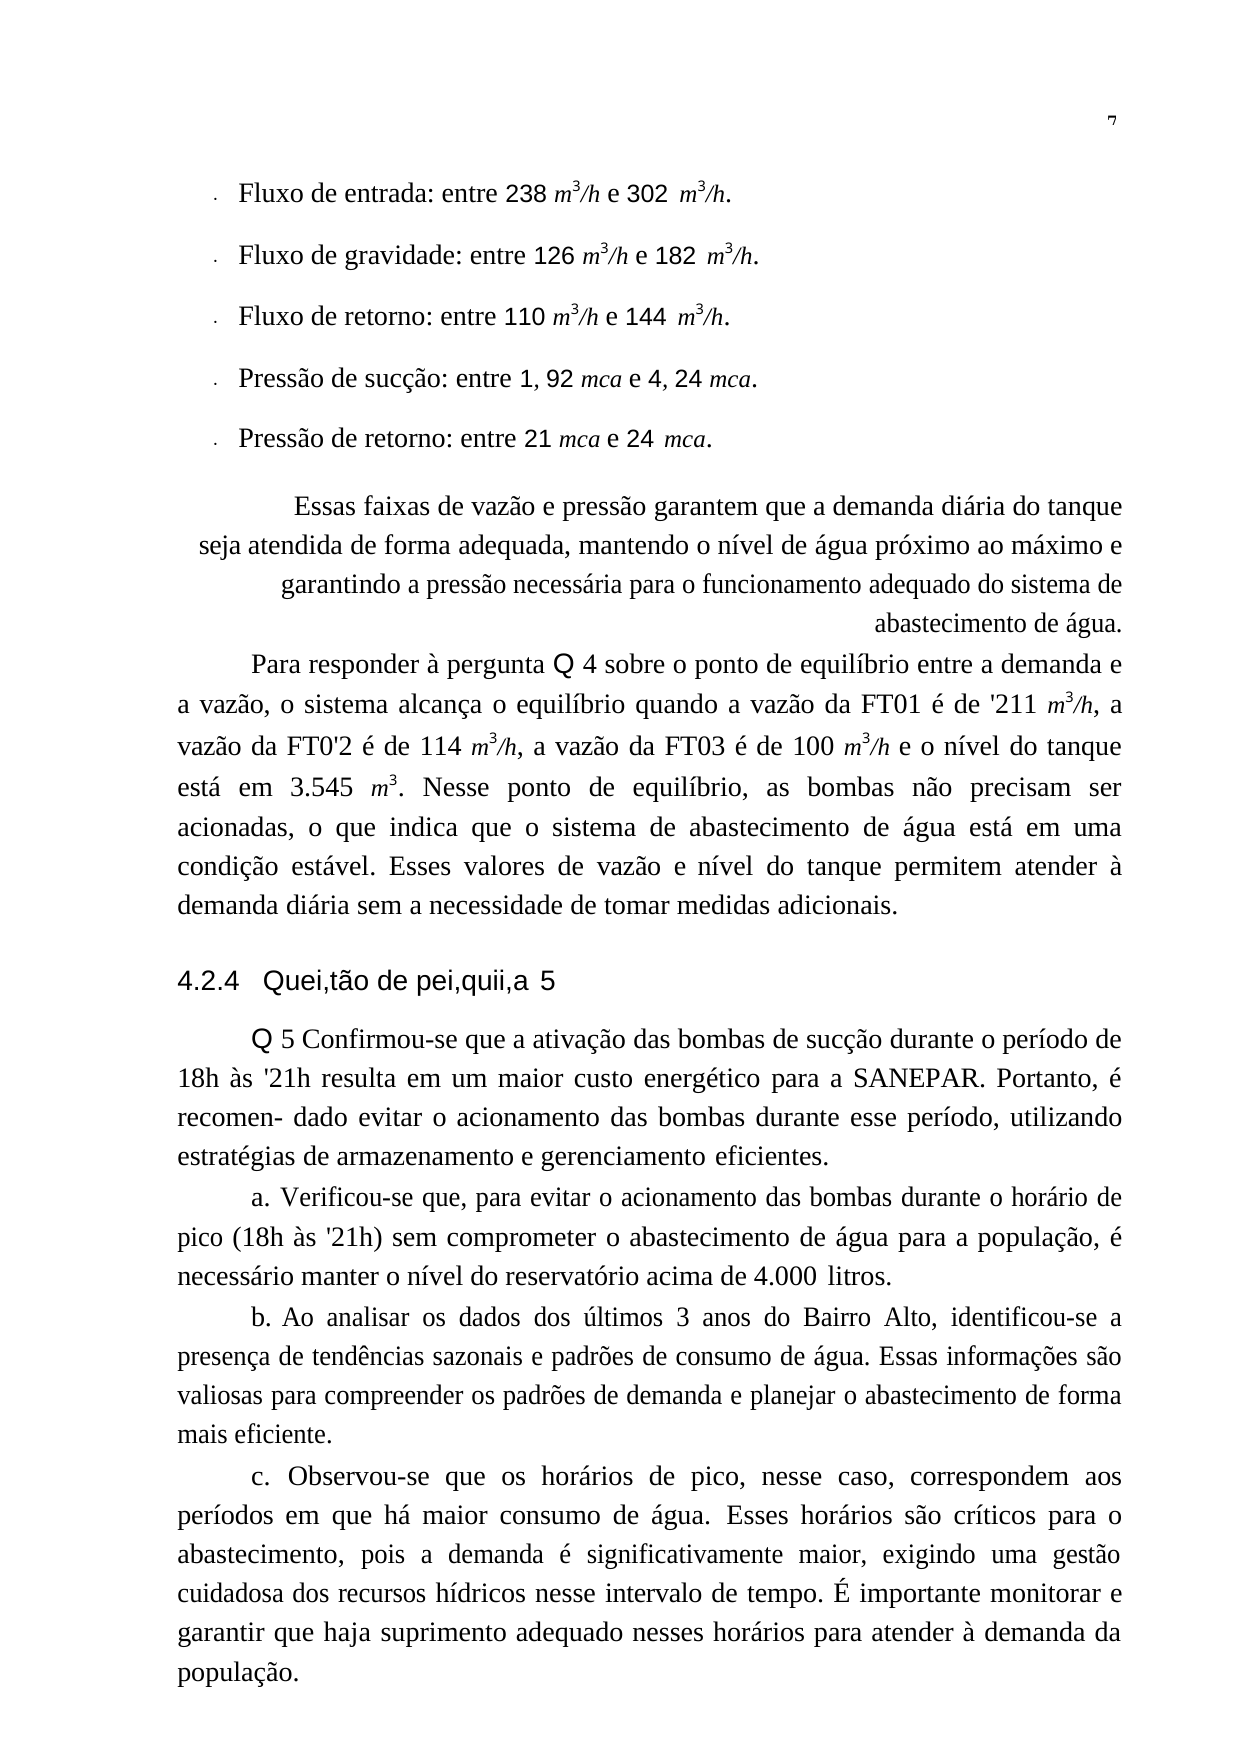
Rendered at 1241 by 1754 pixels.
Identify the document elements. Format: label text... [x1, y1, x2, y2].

list Ao analisar os dados dos últimos 3 anos do Bairro Alto, identificou-se a presença de tendências sazonais e padrões de consumo de água. Essas informações são valiosas para compreender os padrões de demanda e planejar o abastecimento de forma mais eficiente. [177, 1300, 1122, 1450]
text Essas faixas de vazão e pressão garantem que a demanda diária do tanque seja atendida de forma adequada, mantendo o nível de água próximo ao máximo e garantindo a pressão necessária para o funcionamento adequado do sistema de abastecimento de água. [177, 489, 1122, 639]
text Q 5 Confirmou-se que a ativação das bombas de sucção durante o período de 18h às '21h resulta em um maior custo energético para a SANEPAR. Portanto, é recomen- dado evitar o acionamento das bombas durante esse período, utilizando estratégias de armazenamento e gerenciamento eficientes. [177, 1022, 1122, 1172]
list Pressão de retorno: entre 21 mca e 24 mca. [213, 421, 1240, 453]
list Fluxo de gravidade: entre 126 m3/h e 182 m3/h. [213, 237, 1240, 271]
list Fluxo de entrada: entre 238 m3/h e 302 m3/h. [214, 176, 1240, 210]
list Fluxo de retorno: entre 110 m3/h e 144 m3/h. [213, 299, 1240, 333]
list Pressão de sucção: entre 1, 92 mca e 4, 24 mca. [213, 361, 1240, 393]
list Quei,tão de pei,quii,a 5 [177, 964, 1240, 997]
text Para responder à pergunta Q 4 sobre o ponto de equilíbrio entre a demanda e a vazão, o sistema alcança o equilíbrio quando a vazão da FT01 é de '211 m3/h, a vazão da FT0'2 é de 114 m3/h, a vazão da FT03 é de 100 m3/h e o nível do tanque está em 3.545 m3. Nesse ponto de equilíbrio, as bombas não precisam ser acionadas, o que indica que o sistema de abastecimento de água está em uma condição estável. Esses valores de vazão e nível do tanque permitem atender à demanda diária sem a necessidade de tomar medidas adicionais. [177, 647, 1122, 921]
list Verificou-se que, para evitar o acionamento das bombas durante o horário de pico (18h às '21h) sem comprometer o abastecimento de água para a população, é necessário manter o nível do reservatório acima de 4.000 litros. [177, 1181, 1122, 1291]
list Observou-se que os horários de pico, nesse caso, correspondem aos períodos em que há maior consumo de água. Esses horários são críticos para o abastecimento, pois a demanda é significativamente maior, exigindo uma gestão cuidadosa dos recursos hídricos nesse intervalo de tempo. É importante monitorar e garantir que haja suprimento adequado nesses horários para atender à demanda da população. [177, 1459, 1122, 1687]
